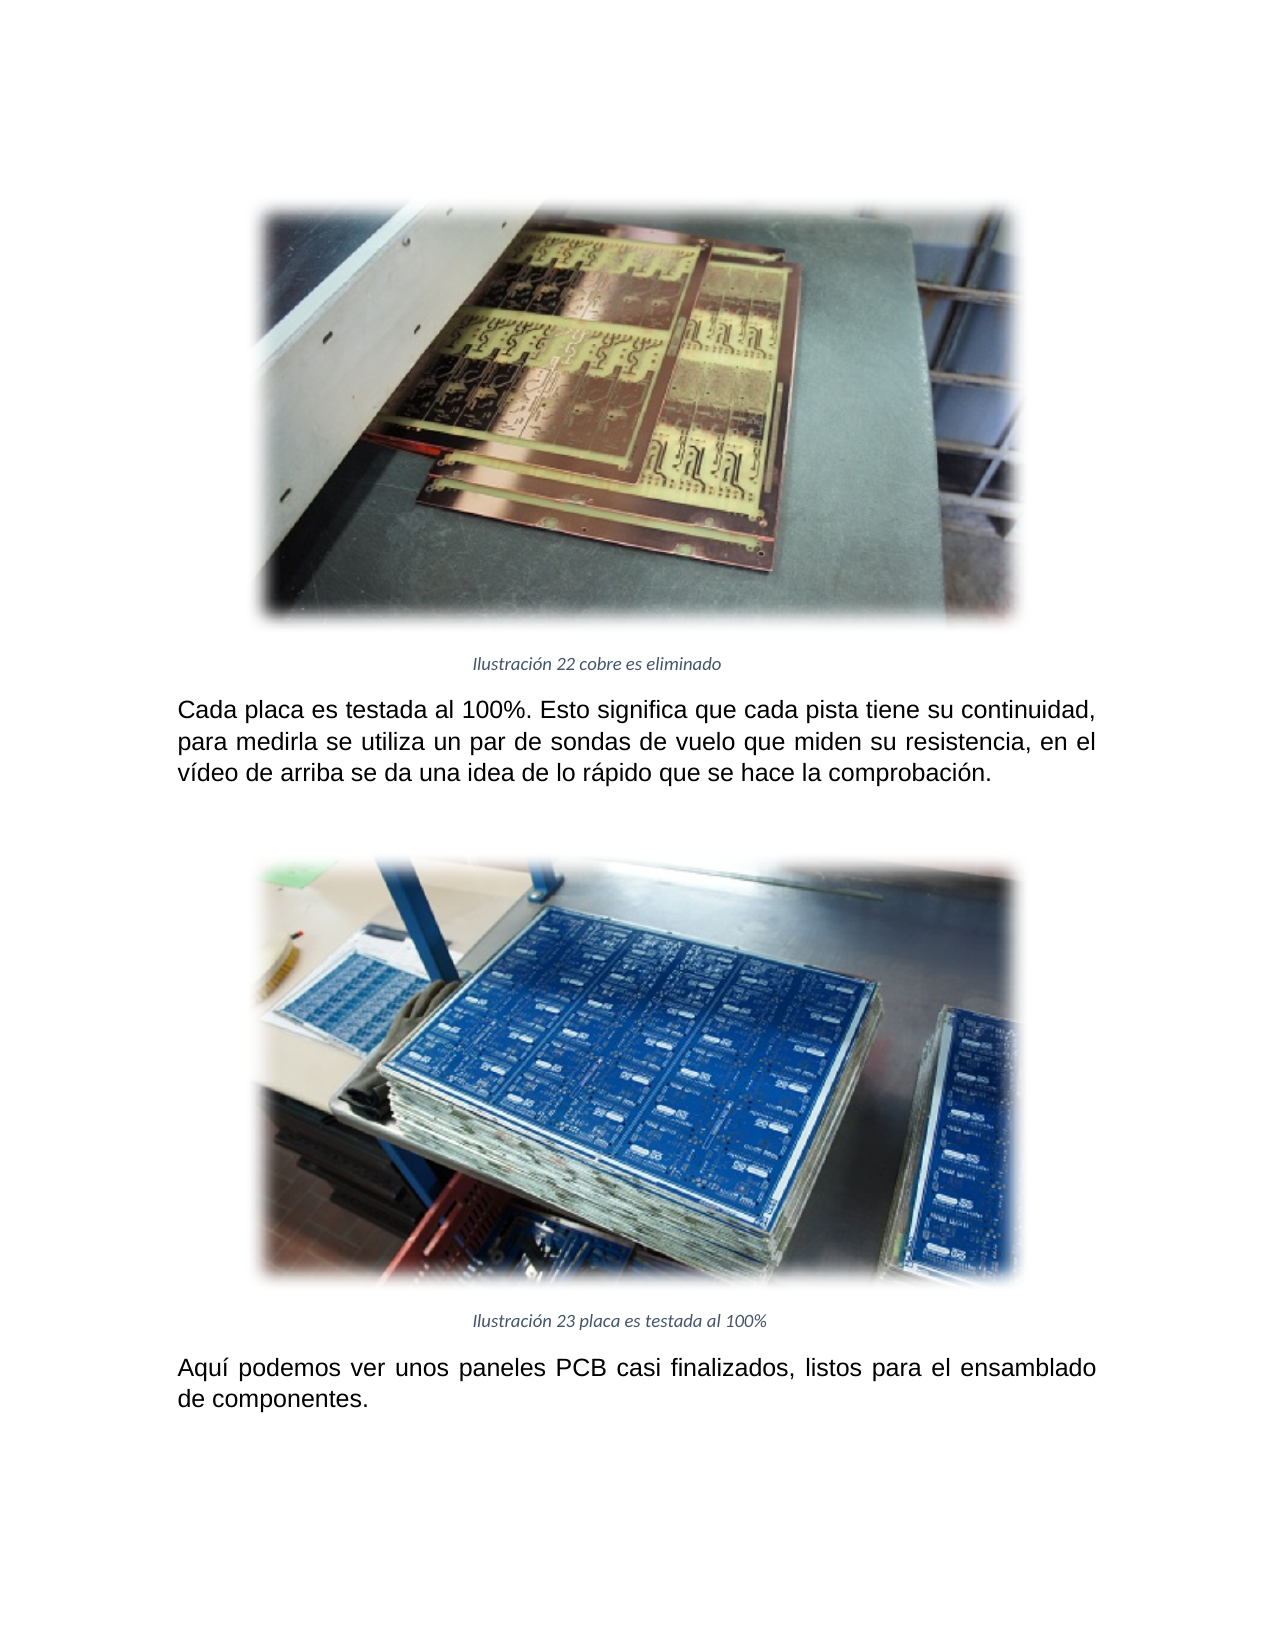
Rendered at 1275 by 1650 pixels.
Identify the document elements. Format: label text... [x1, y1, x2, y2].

picture [276, 225, 1000, 604]
text Ilustración cobre es eliminado [472, 652, 1098, 675]
text Aquí podemos ver unos paneles PCB casi finalizados, listos para el ensamblado de componentes. [177, 1353, 1098, 1413]
picture [276, 882, 1000, 1262]
text Ilustración placa es testada al 100% [398, 1309, 1098, 1332]
text Cada placa es testada al 100%. Esto significa que cada pista tiene su continuidad, para medirla se utiliza un par de sondas de vuelo que miden su resistencia, en el vídeo de arriba se da una idea de lo rápido que se hace la comprobación. [177, 696, 1098, 786]
